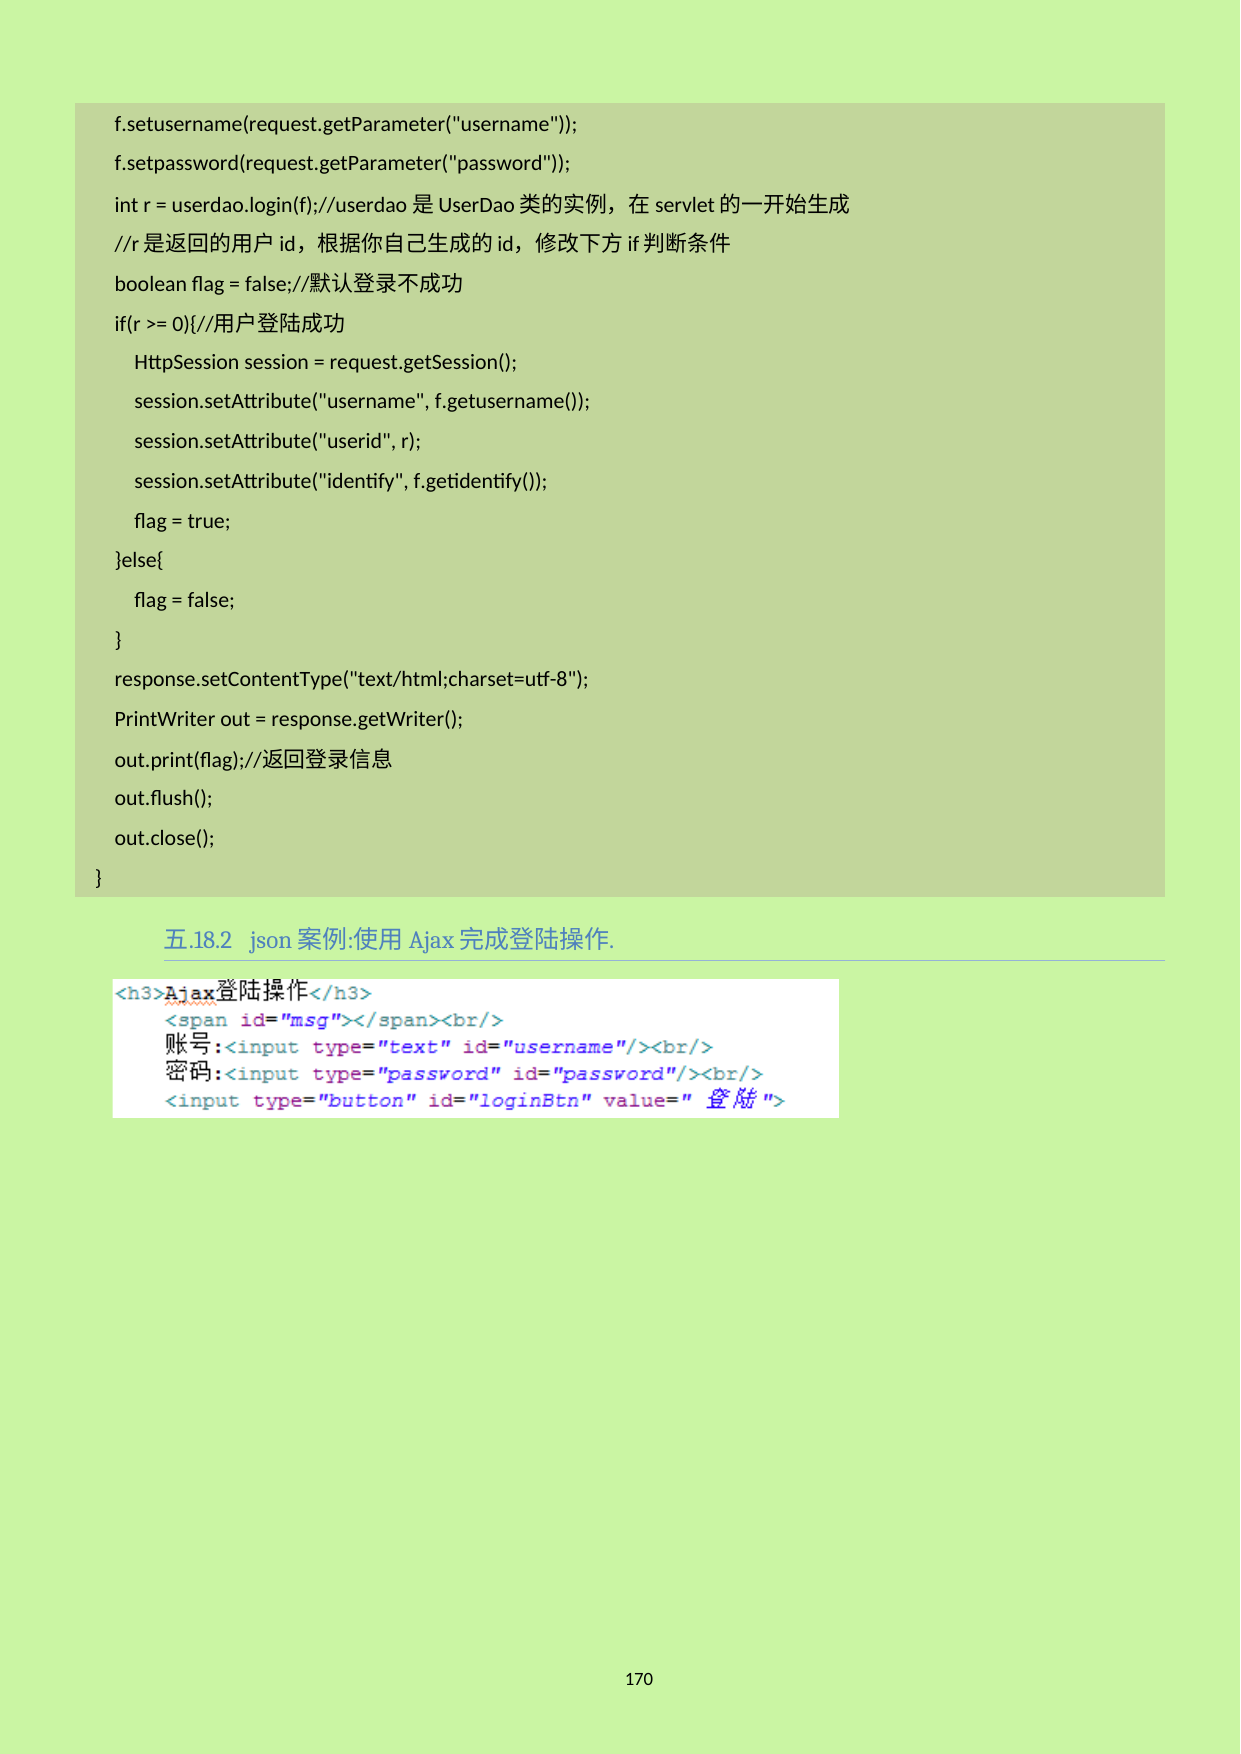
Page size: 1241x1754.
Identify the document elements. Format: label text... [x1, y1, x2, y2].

text session.setAttribute("identify", f.getidentify()); [75, 461, 1165, 500]
text if(r >= 0){//用户登陆成功 [75, 302, 1165, 342]
text response.setContentType("text/html;charset=utf-8"); [75, 659, 1165, 699]
text HttpSession session = request.getSession(); [75, 342, 1165, 381]
text flag = false; [75, 580, 1165, 619]
picture [112, 979, 839, 1118]
text f.setusername(request.getParameter("username")); [75, 103, 1165, 143]
text boolean flag = false;//默认登录不成功 [75, 262, 1165, 302]
text }else{ [75, 540, 1165, 580]
text } [75, 619, 1165, 659]
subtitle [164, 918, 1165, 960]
text flag = true; [75, 500, 1165, 540]
text //r是返回的用户id，根据你自己生成的id，修改下方if判断条件 [75, 222, 1165, 262]
text PrintWriter out = response.getWriter(); [75, 699, 1165, 738]
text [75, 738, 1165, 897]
text f.setpassword(request.getParameter("password")); [75, 143, 1165, 183]
text session.setAttribute("username", f.getusername()); [75, 381, 1165, 421]
text int r = userdao.login(f);//userdao是UserDao类的实例，在servlet的一开始生成 [75, 183, 1165, 222]
text session.setAttribute("userid", r); [75, 421, 1165, 461]
